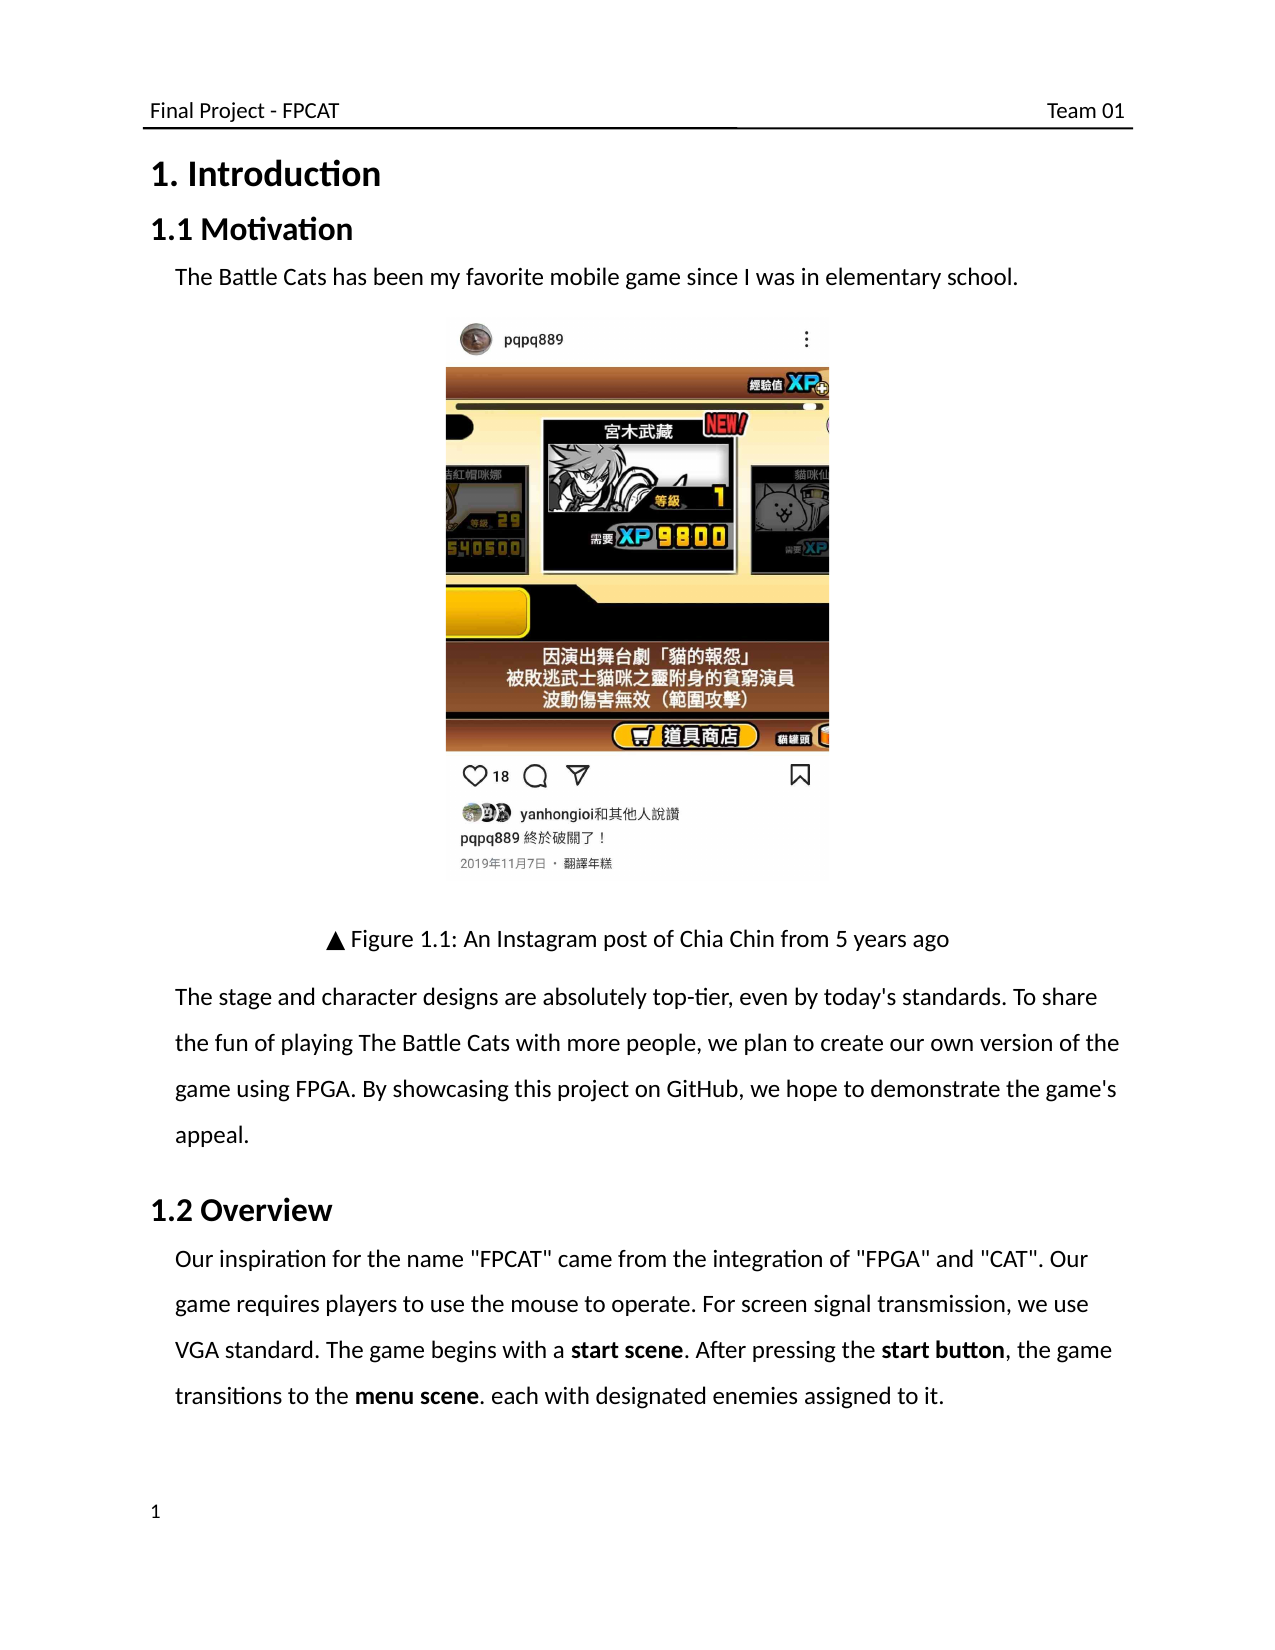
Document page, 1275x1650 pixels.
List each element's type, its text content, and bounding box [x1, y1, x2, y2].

text Our inspiration for the name "FPCAT" came from the integration of "FPGA" and "CAT". Our game requires players to use the mouse to operate. For screen signal transmission, we use VGA standard. The game begins with a start scene. After pressing the start button, the game transitions to the menu scene. each with designated enemies assigned to it. [175, 1243, 1125, 1410]
subtitle 1. Introduction [150, 150, 1125, 196]
picture [445, 317, 830, 881]
subtitle 1.1 Motivation [150, 208, 1125, 249]
subtitle 1.2 Overview [150, 1189, 1125, 1230]
text The Battle Cats has been my favorite mobile game since I was in elementary school. [175, 262, 1125, 292]
text The stage and character designs are absolutely top-tier, even by today's standards. To share the fun of playing The Battle Cats with more people, we plan to create our own version of the game using FPGA. By showcasing this project on GitHub, we hope to demonstrate the game's appeal. [175, 982, 1125, 1149]
